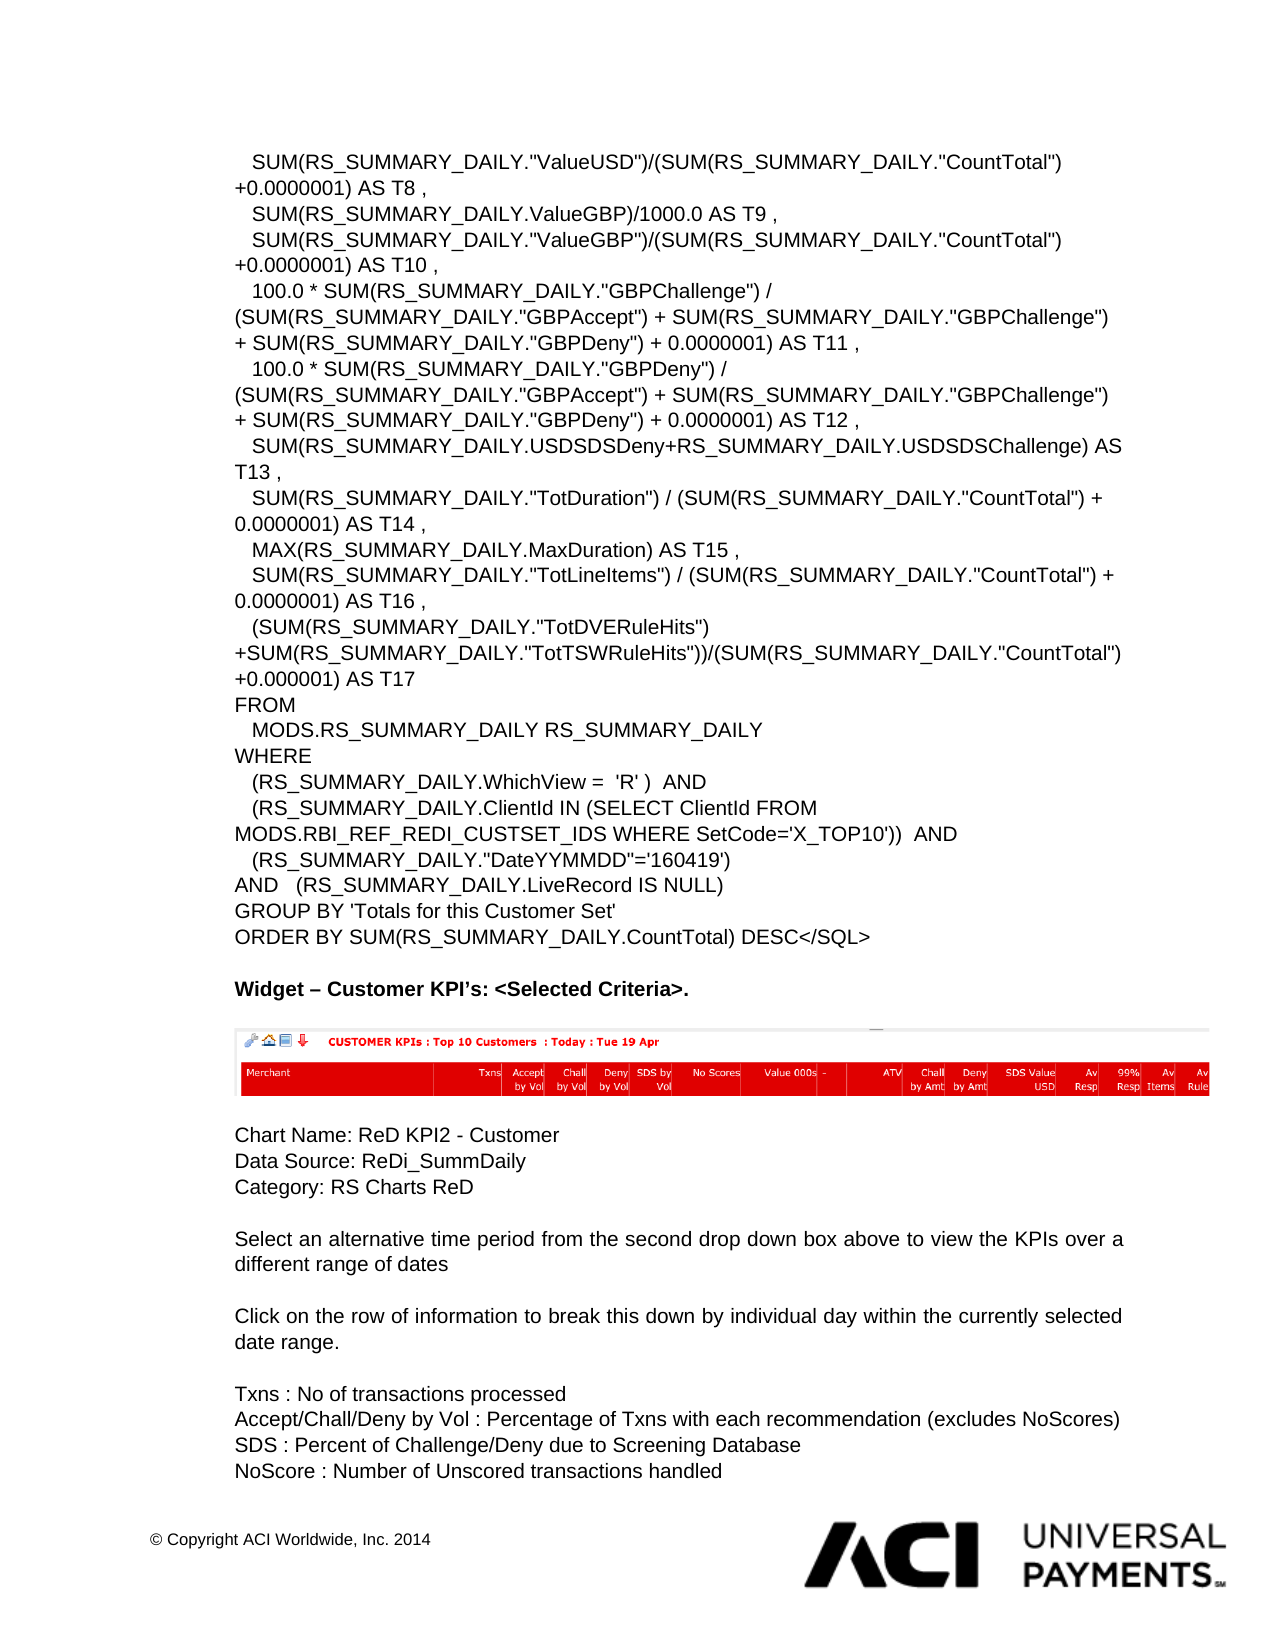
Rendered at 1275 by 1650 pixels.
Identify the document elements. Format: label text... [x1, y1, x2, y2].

list Select an alternative time period from the second drop down box above to view the KPIs over a different range of dates [234, 1226, 1125, 1276]
list Click on the row of information to break this down by individual day within the currently selected date range. [234, 1304, 1125, 1354]
list SUM(RS_SUMMARY_DAILY."TotLineItems") / (SUM(RS_SUMMARY_DAILY."CountTotal") + 0.0000001) AS T16 , [234, 563, 1125, 613]
list ORDER BY SUM(RS_SUMMARY_DAILY.CountTotal) DESC</SQL> [234, 925, 1125, 949]
list FROM [234, 692, 1125, 716]
picture [234, 1028, 1210, 1096]
list Category: RS Charts ReD [234, 1175, 1125, 1199]
list 100.0 * SUM(RS_SUMMARY_DAILY."GBPDeny") / (SUM(RS_SUMMARY_DAILY."GBPAccept") + SUM(RS_SUMMARY_DAILY."GBPChallenge") + SUM(RS_SUMMARY_DAILY."GBPDeny") + 0.0000001) AS T12 , [234, 357, 1125, 432]
list (RS_SUMMARY_DAILY."DateYYMMDD"='160419') [234, 847, 1125, 871]
list NoScore : Number of Unscored transactions handled [234, 1459, 1125, 1483]
list (RS_SUMMARY_DAILY.WhichView = 'R' ) AND [234, 770, 1125, 794]
list Widget – Customer KPI’s: <Selected Criteria>. [234, 977, 1125, 1001]
list GROUP BY 'Totals for this Customer Set' [234, 899, 1125, 923]
list SUM(RS_SUMMARY_DAILY."ValueUSD")/(SUM(RS_SUMMARY_DAILY."CountTotal")+0.0000001) AS T8 , [234, 150, 1125, 200]
list AND (RS_SUMMARY_DAILY.LiveRecord IS NULL) [234, 873, 1125, 897]
list SDS : Percent of Challenge/Deny due to Screening Database [234, 1433, 1125, 1457]
list (SUM(RS_SUMMARY_DAILY."TotDVERuleHits")+SUM(RS_SUMMARY_DAILY."TotTSWRuleHits"))/(SUM(RS_SUMMARY_DAILY."CountTotal")+0.000001) AS T17 [234, 615, 1125, 691]
list WHERE [234, 744, 1125, 768]
list (RS_SUMMARY_DAILY.ClientId IN (SELECT ClientId FROM MODS.RBI_REF_REDI_CUSTSET_IDS WHERE SetCode='X_TOP10')) AND [234, 796, 1125, 846]
list SUM(RS_SUMMARY_DAILY.USDSDSDeny+RS_SUMMARY_DAILY.USDSDSChallenge) AS T13 , [234, 434, 1125, 484]
list Data Source: ReDi_SummDaily [234, 1149, 1125, 1173]
list 100.0 * SUM(RS_SUMMARY_DAILY."GBPChallenge") / (SUM(RS_SUMMARY_DAILY."GBPAccept") + SUM(RS_SUMMARY_DAILY."GBPChallenge") + SUM(RS_SUMMARY_DAILY."GBPDeny") + 0.0000001) AS T11 , [234, 279, 1125, 355]
list MODS.RS_SUMMARY_DAILY RS_SUMMARY_DAILY [234, 718, 1125, 742]
list Chart Name: ReD KPI2 - Customer [234, 1123, 1125, 1147]
list Txns : No of transactions processed [234, 1381, 1125, 1405]
list Accept/Chall/Deny by Vol : Percentage of Txns with each recommendation (excludes NoScores) [234, 1407, 1125, 1431]
list SUM(RS_SUMMARY_DAILY.ValueGBP)/1000.0 AS T9 , [234, 202, 1125, 226]
list SUM(RS_SUMMARY_DAILY."TotDuration") / (SUM(RS_SUMMARY_DAILY."CountTotal") + 0.0000001) AS T14 , [234, 486, 1125, 536]
list MAX(RS_SUMMARY_DAILY.MaxDuration) AS T15 , [234, 537, 1125, 561]
picture [802, 1519, 1229, 1590]
list SUM(RS_SUMMARY_DAILY."ValueGBP")/(SUM(RS_SUMMARY_DAILY."CountTotal")+0.0000001) AS T10 , [234, 227, 1125, 277]
